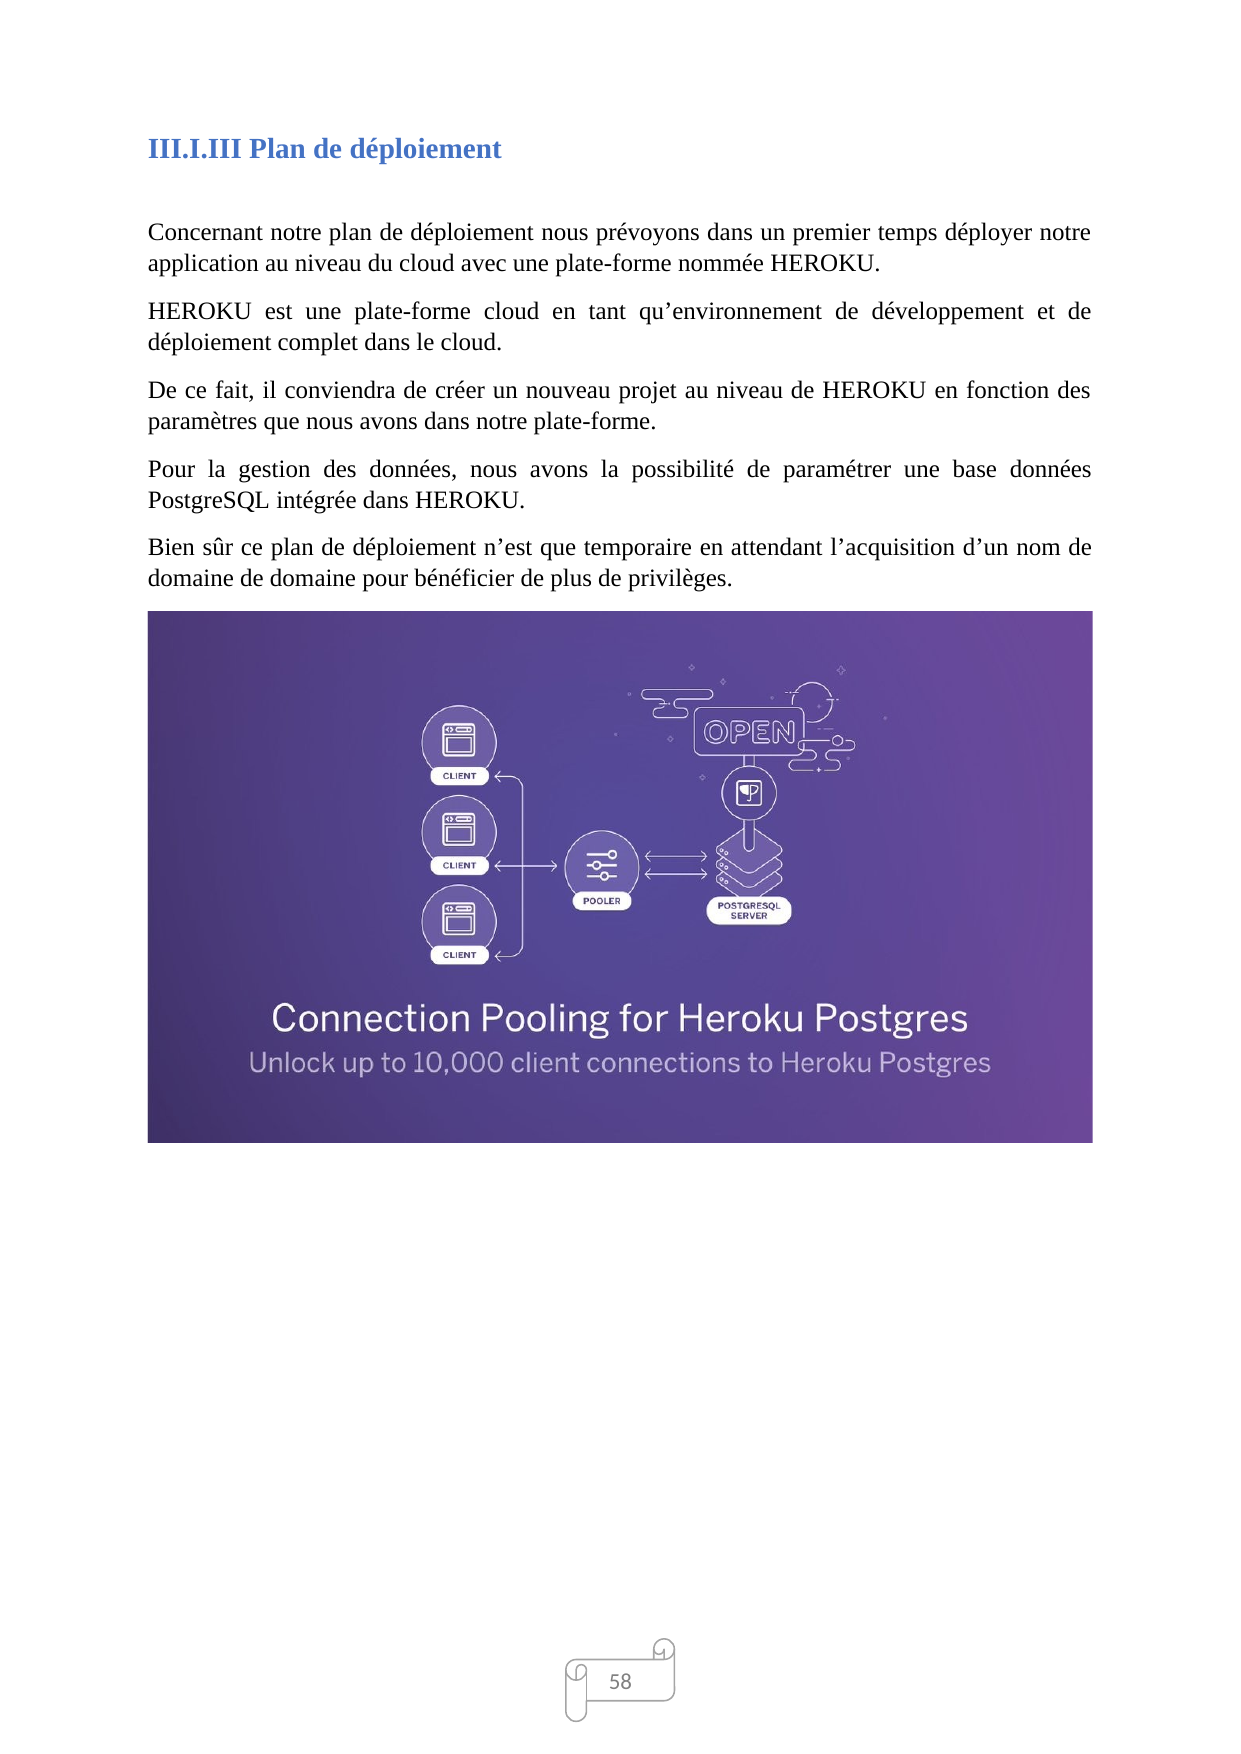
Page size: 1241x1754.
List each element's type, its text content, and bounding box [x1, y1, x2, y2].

text Pour la gestion des données, nous avons la possibilité de paramétrer une base données PostgreSQL intégrée dans HEROKU. [148, 454, 1093, 513]
text HEROKU est une plate-forme cloud en tant qu’environnement de développement et de déploiement complet dans le cloud. [148, 296, 1093, 356]
text De ce fait, il conviendra de créer un nouveau projet au niveau de HEROKU en fonction des paramètres que nous avons dans notre plate-forme. [148, 375, 1093, 435]
picture [147, 611, 1093, 1143]
text Bien sûr ce plan de déploiement n’est que temporaire en attendant l’acquisition d’un nom de domaine de domaine pour bénéficier de plus de privilèges. [148, 532, 1093, 592]
subtitle III.I.III Plan de déploiement [148, 131, 1093, 165]
text Concernant notre plan de déploiement nous prévoyons dans un premier temps déployer notre application au niveau du cloud avec une plate-forme nommée HEROKU. [148, 217, 1093, 277]
